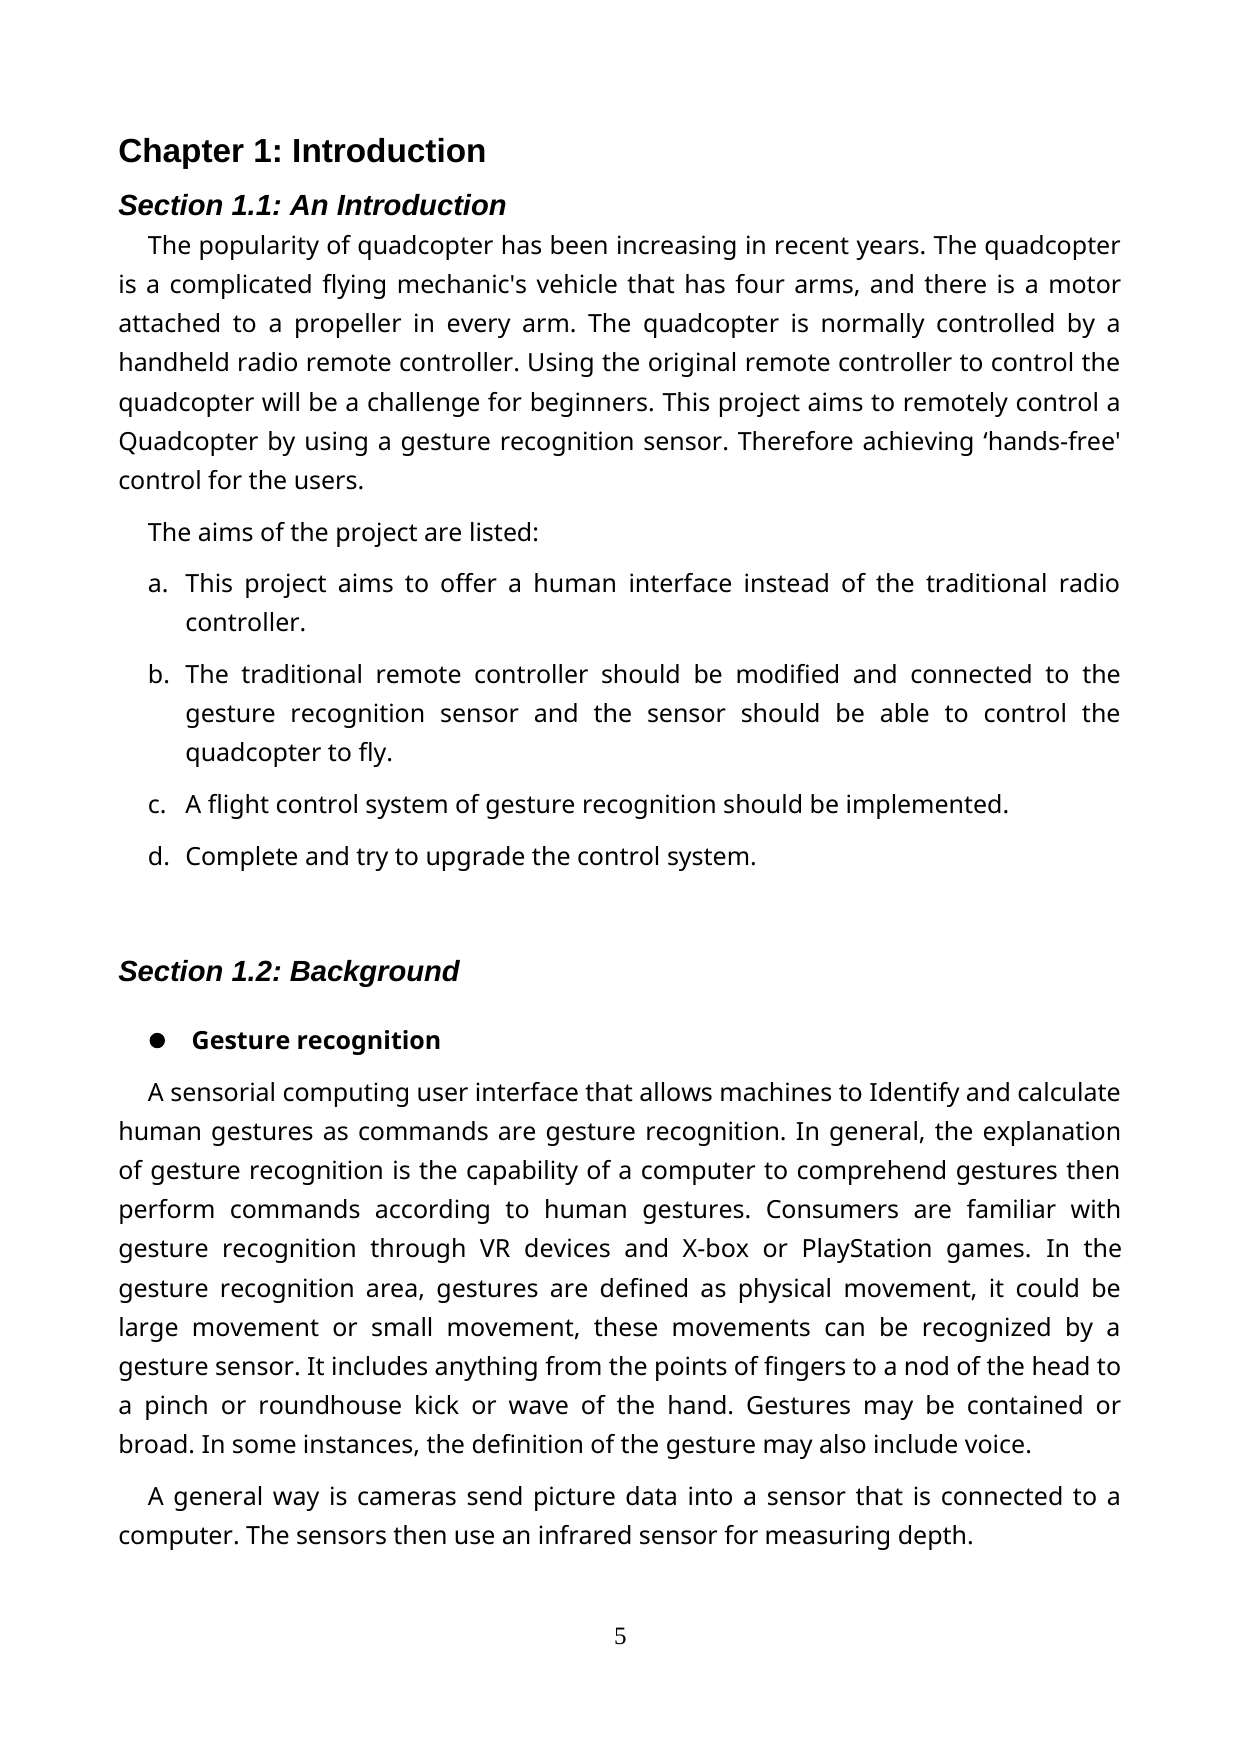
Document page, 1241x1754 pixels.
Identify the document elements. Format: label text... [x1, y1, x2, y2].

subtitle Chapter 1: Introduction [118, 131, 1122, 169]
list A flight control system of gesture recognition should be implemented. [148, 787, 1122, 821]
text The popularity of quadcopter has been increasing in recent years. The quadcopter is a complicated flying mechanic's vehicle that has four arms, and there is a motor attached to a propeller in every arm. The quadcopter is normally controlled by a handheld radio remote controller. Using the original remote controller to control the quadcopter will be a challenge for beginners. This project aims to remotely control a Quadcopter by using a gesture recognition sensor. Therefore achieving ‘hands-free' control for the users. [118, 228, 1122, 497]
subtitle Section 1.2: Background [118, 954, 1122, 988]
text The aims of the project are listed: [118, 514, 1122, 548]
subtitle Section 1.1: An Introduction [118, 188, 1122, 221]
text A general way is cameras send picture data into a sensor that is connected to a computer. The sensors then use an infrared sensor for measuring depth. [118, 1479, 1122, 1552]
list The traditional remote controller should be modified and connected to the gesture recognition sensor and the sensor should be able to control the quadcopter to fly. [148, 657, 1122, 769]
text A sensorial computing user interface that allows machines to Identify and calculate human gestures as commands are gesture recognition. In general, the explanation of gesture recognition is the capability of a computer to comprehend gestures then perform commands according to human gestures. Consumers are familiar with gesture recognition through VR devices and X-box or PlayStation games. In the gesture recognition area, gestures are defined as physical movement, it could be large movement or small movement, these movements can be recognized by a gesture sensor. It includes anything from the points of fingers to a nod of the head to a pinch or roundhouse kick or wave of the hand. Gestures may be contained or broad. In some instances, the definition of the gesture may also include voice. [118, 1074, 1122, 1461]
list Gesture recognition [148, 1023, 1122, 1057]
list This project aims to offer a human interface instead of the traditional radio controller. [148, 566, 1122, 639]
list Complete and try to upgrade the control system. [148, 838, 1122, 872]
